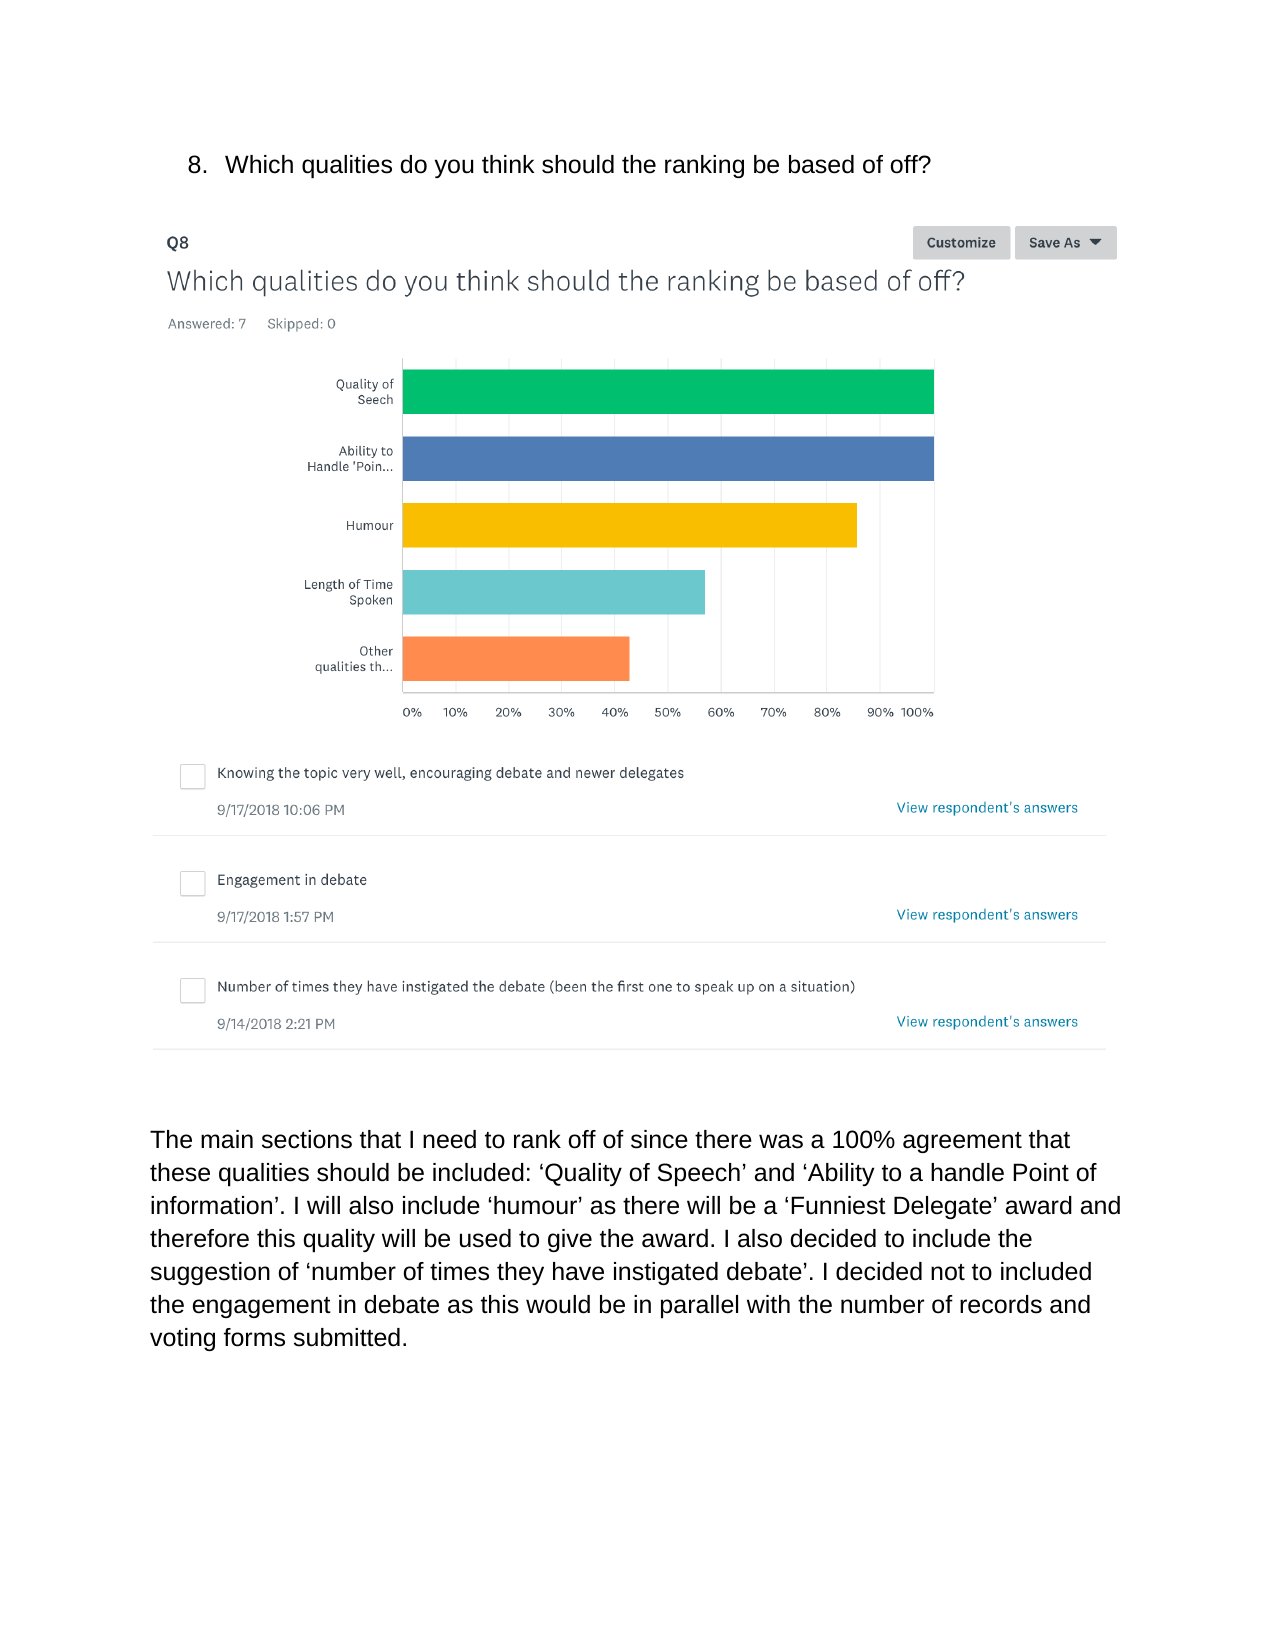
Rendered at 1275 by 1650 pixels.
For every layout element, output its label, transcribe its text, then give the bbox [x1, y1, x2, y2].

picture [153, 217, 1129, 1103]
list Which qualities do you think should the ranking be based of off? [187, 150, 1125, 179]
